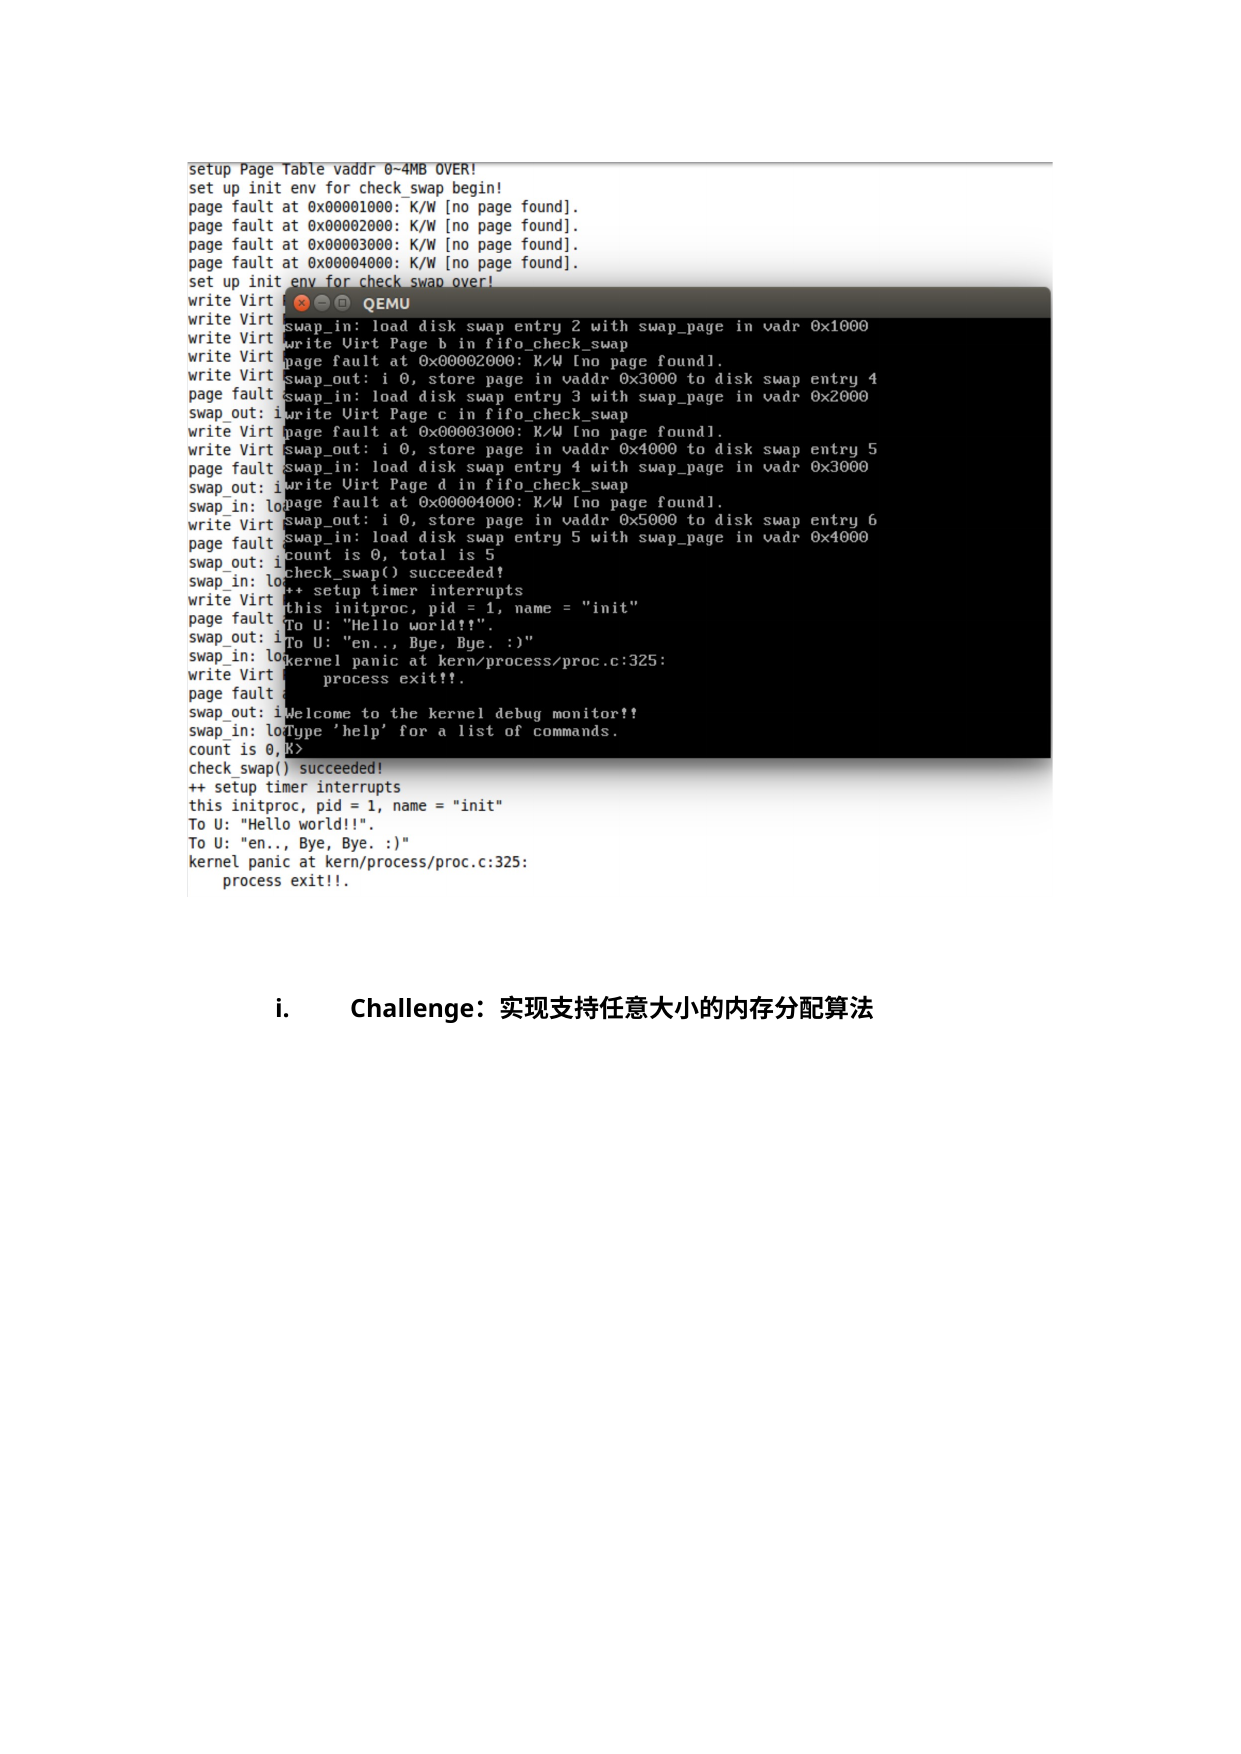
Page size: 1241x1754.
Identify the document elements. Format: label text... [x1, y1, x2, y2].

list Challenge：实现支持任意大小的内存分配算法 [275, 974, 1053, 1039]
picture [187, 162, 1053, 897]
